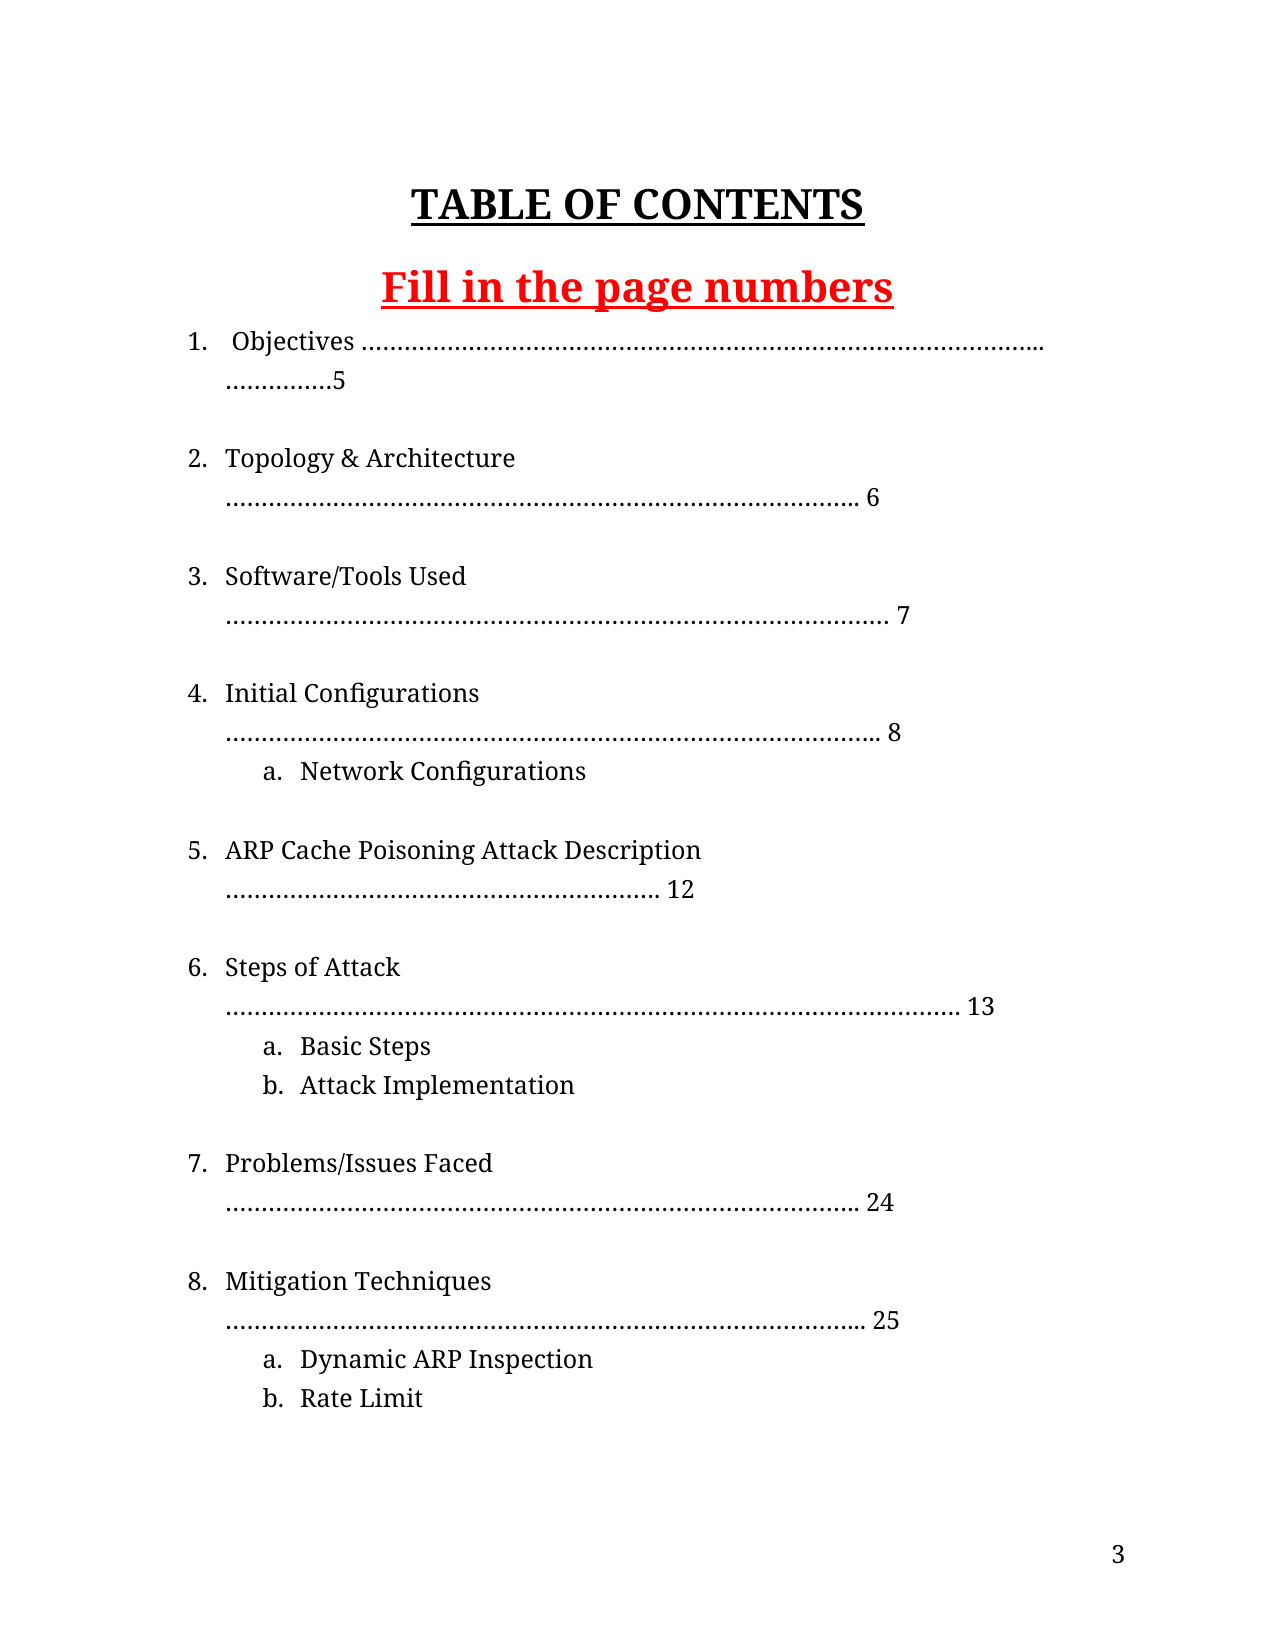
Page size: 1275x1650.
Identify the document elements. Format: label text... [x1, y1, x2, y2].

list Mitigation Techniques ……………………………………………………………………………... 25 [187, 1263, 1125, 1336]
list Software/Tools Used ………………………………………………………………………………… 7 [187, 558, 1125, 671]
list Objectives …………………………………………………………………………………...……………5 [187, 323, 1125, 436]
list Network Configurations [262, 754, 1125, 788]
subtitle TABLE OF CONTENTS [150, 175, 1125, 232]
list Topology & Architecture …………………………………………………………………………….. 6 [187, 441, 1125, 553]
list Rate Limit [262, 1381, 1125, 1415]
list Steps of Attack …………………………………………………………………………………………. 13 [187, 950, 1125, 1023]
list Initial Configurations ……………………………………………………………………………….. 8 [187, 676, 1125, 749]
list Problems/Issues Faced …………………………………………………………………………….. 24 [187, 1146, 1125, 1258]
list Attack Implementation [262, 1067, 1125, 1101]
list ARP Cache Poisoning Attack Description ……………………………………………………. 12 [187, 832, 1125, 945]
list Basic Steps [262, 1028, 1125, 1062]
list Dynamic ARP Inspection [262, 1342, 1125, 1376]
text Fill in the page numbers [150, 258, 1125, 315]
